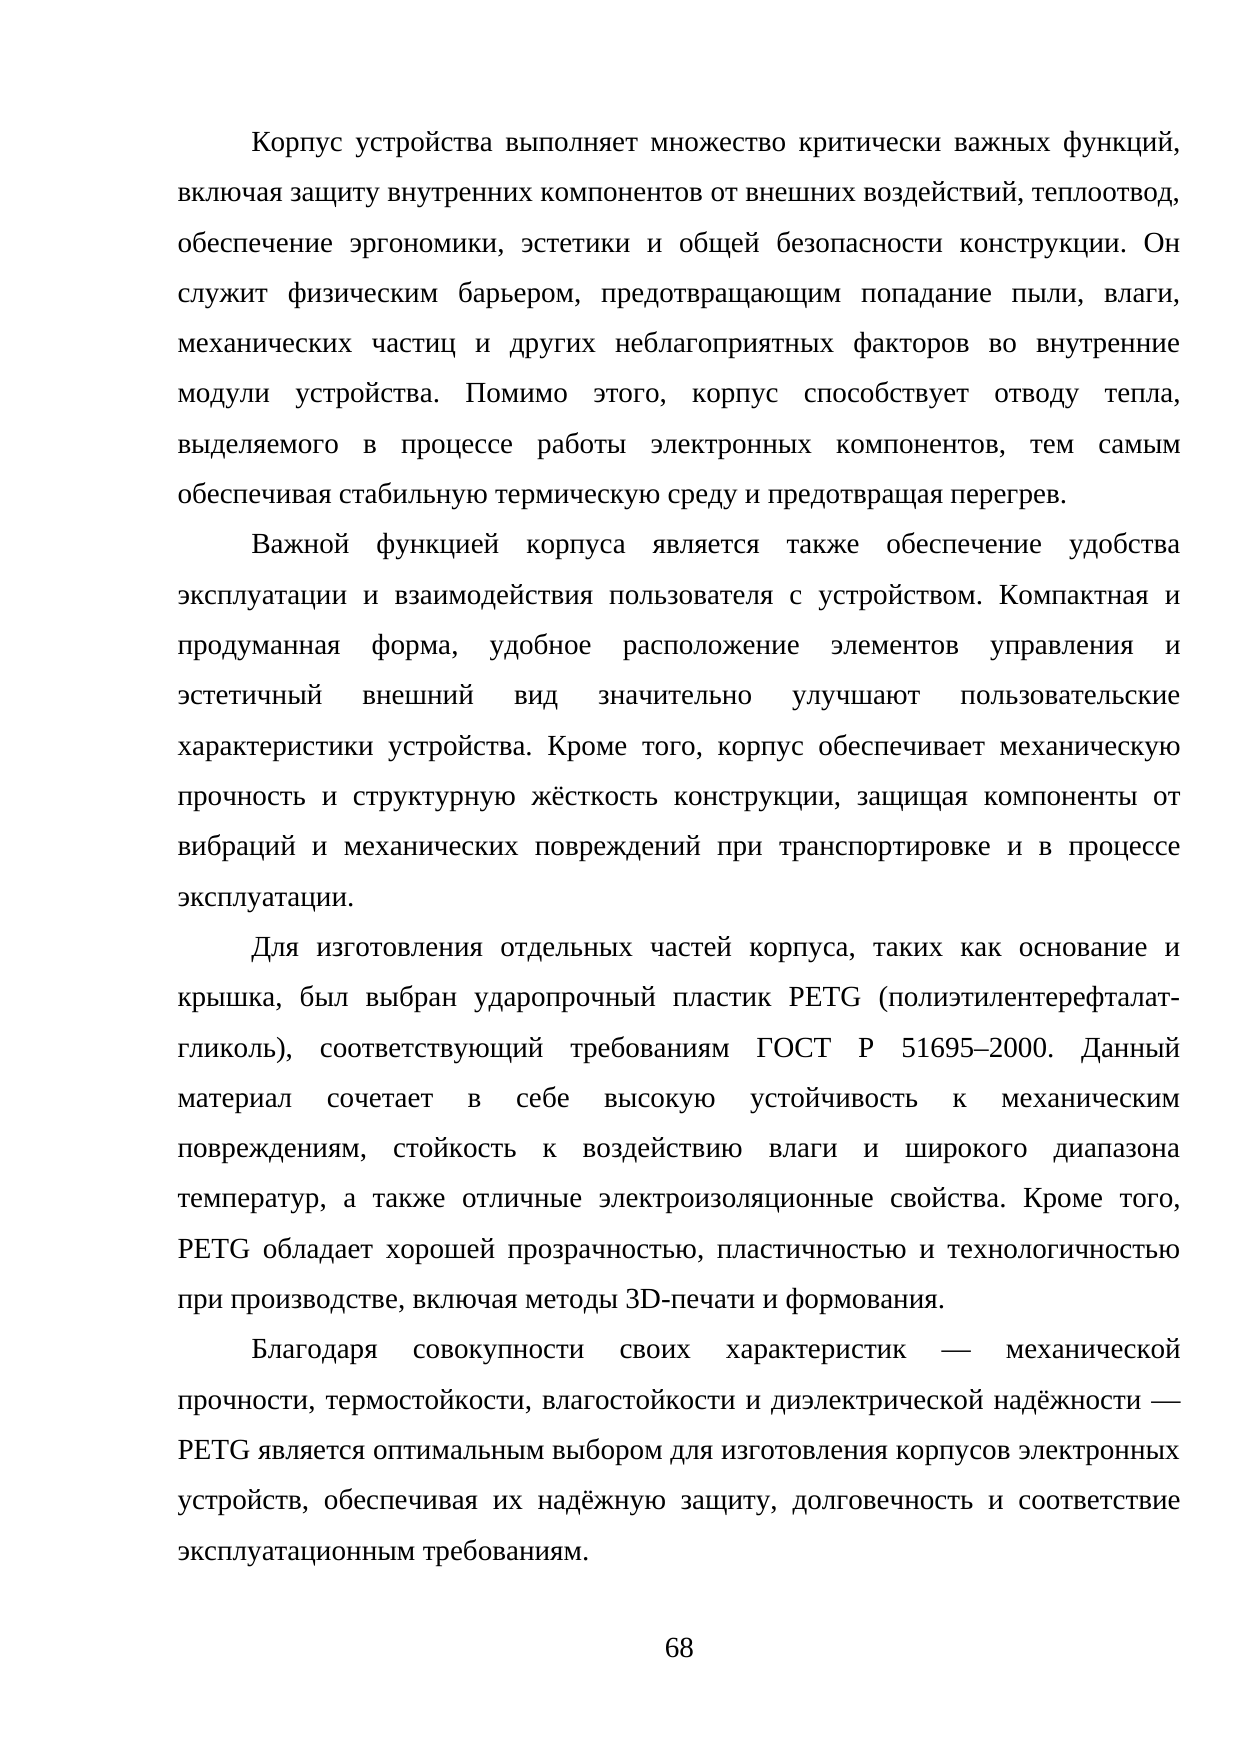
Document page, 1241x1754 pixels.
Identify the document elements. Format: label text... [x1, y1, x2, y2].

subtitle Важной функцией корпуса является также обеспечение удобства эксплуатации и взаимодействия пользователя с устройством. Компактная и продуманная форма, удобное расположение элементов управления и эстетичный внешний вид значительно улучшают пользовательские характеристики устройства. Кроме того, корпус обеспечивает механическую прочность и структурную жёсткость конструкции, защищая компоненты от вибраций и механических повреждений при транспортировке и в процессе эксплуатации. [177, 527, 1181, 912]
subtitle Корпус устройства выполняет множество критически важных функций, включая защиту внутренних компонентов от внешних воздействий, теплоотвод, обеспечение эргономики, эстетики и общей безопасности конструкции. Он служит физическим барьером, предотвращающим попадание пыли, влаги, механических частиц и других неблагоприятных факторов во внутренние модули устройства. Помимо этого, корпус способствует отводу тепла, выделяемого в процессе работы электронных компонентов, тем самым обеспечивая стабильную термическую среду и предотвращая перегрев. [177, 124, 1181, 510]
subtitle Благодаря совокупности своих характеристик — механической прочности, термостойкости, влагостойкости и диэлектрической надёжности — PETG является оптимальным выбором для изготовления корпусов электронных устройств, обеспечивая их надёжную защиту, долговечность и соответствие эксплуатационным требованиям. [177, 1332, 1181, 1566]
subtitle Для изготовления отдельных частей корпуса, таких как основание и крышка, был выбран ударопрочный пластик PETG (полиэтилентерефталат-гликоль), соответствующий требованиям ГОСТ Р 51695–2000. Данный материал сочетает в себе высокую устойчивость к механическим повреждениям, стойкость к воздействию влаги и широкого диапазона температур, а также отличные электроизоляционные свойства. Кроме того, PETG обладает хорошей прозрачностью, пластичностью и технологичностью при производстве, включая методы 3D-печати и формования. [177, 929, 1181, 1315]
